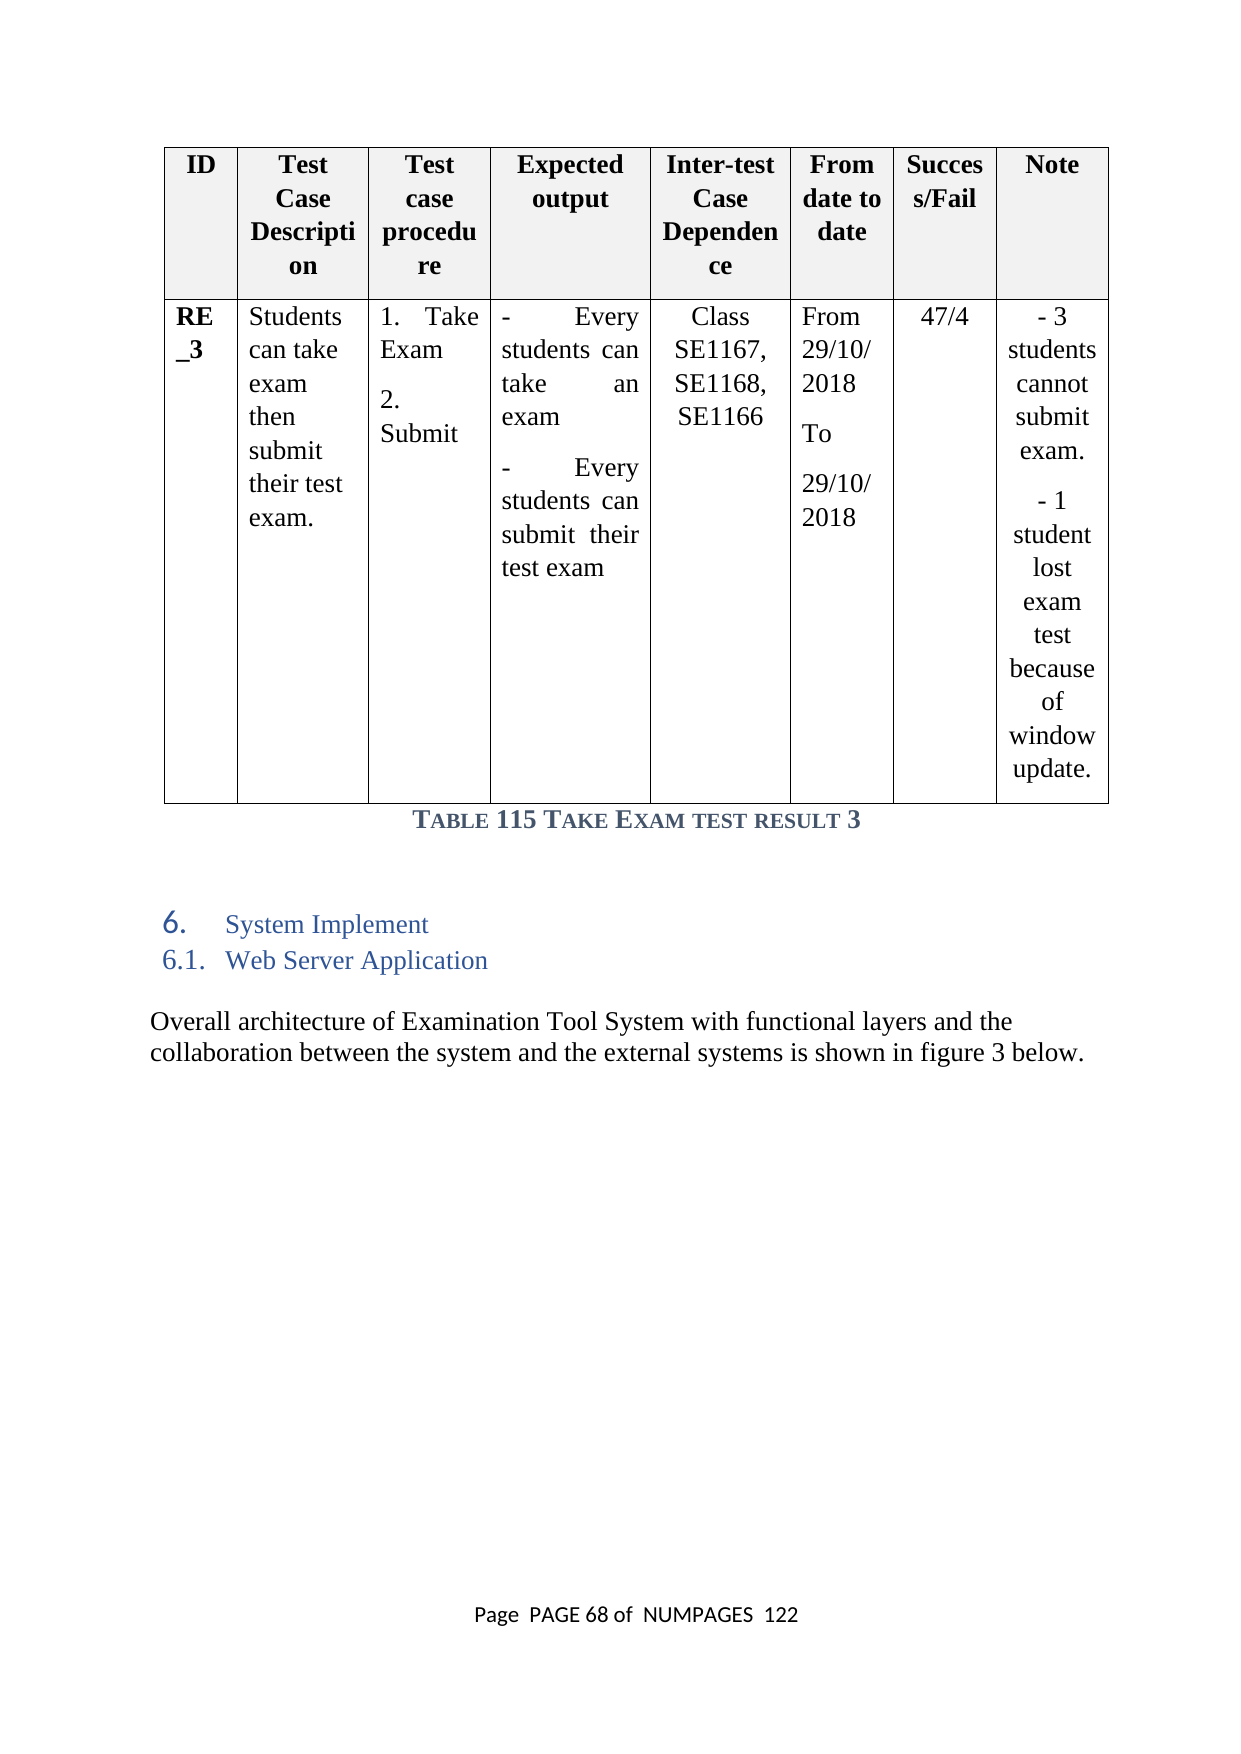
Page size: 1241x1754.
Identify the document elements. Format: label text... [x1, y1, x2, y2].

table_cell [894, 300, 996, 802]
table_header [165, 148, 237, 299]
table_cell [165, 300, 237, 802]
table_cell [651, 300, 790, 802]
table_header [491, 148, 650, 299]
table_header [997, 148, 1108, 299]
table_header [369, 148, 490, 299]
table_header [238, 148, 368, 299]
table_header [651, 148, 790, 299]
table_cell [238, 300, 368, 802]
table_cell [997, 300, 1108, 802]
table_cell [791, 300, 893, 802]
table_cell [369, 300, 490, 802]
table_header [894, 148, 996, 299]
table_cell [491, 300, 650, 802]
text Overall architecture of Examination Tool System with functional layers and the collaboration between the system and the external systems is shown in figure 3 below. [150, 1005, 1123, 1067]
subtitle System Implement [150, 902, 1123, 942]
subtitle Web Server Application [150, 942, 1123, 976]
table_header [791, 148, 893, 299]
